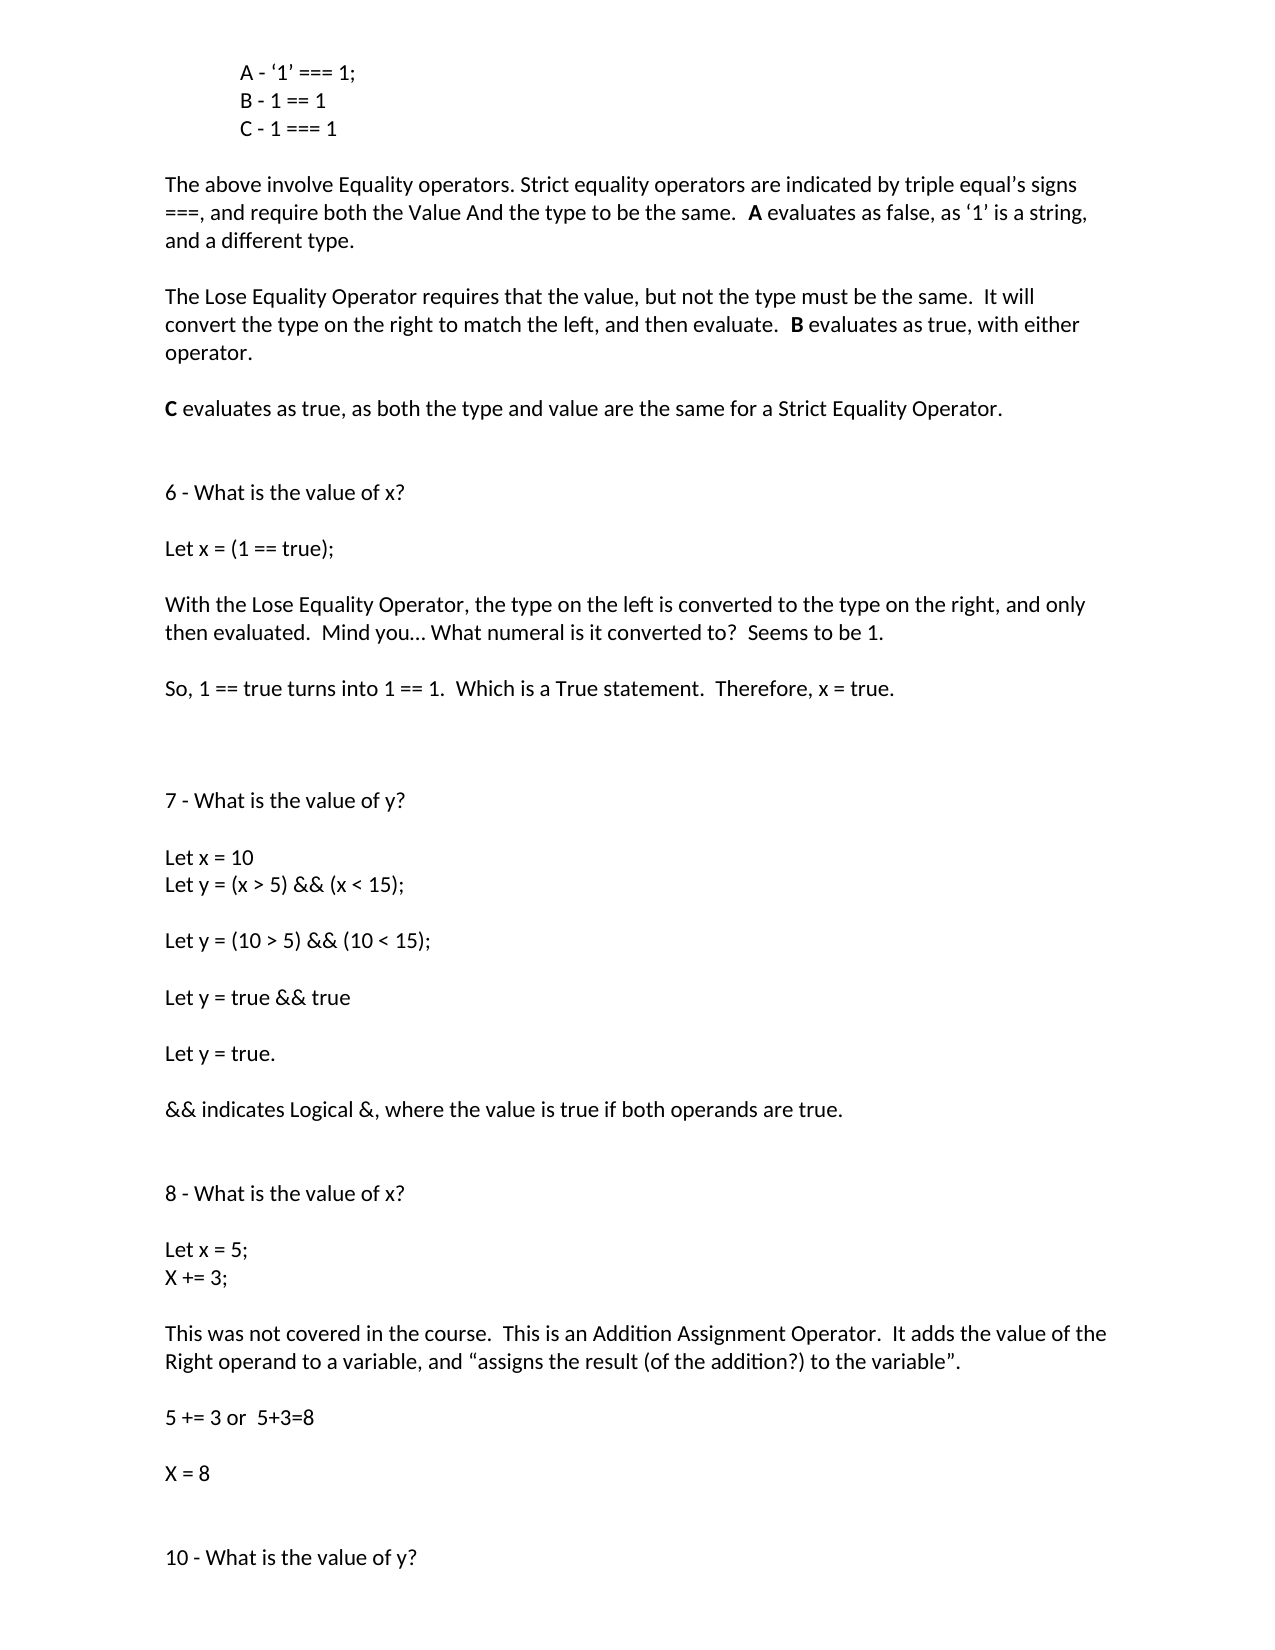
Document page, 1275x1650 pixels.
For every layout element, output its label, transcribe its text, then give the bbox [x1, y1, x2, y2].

text Let y = true && true [165, 983, 1110, 1011]
text X += 3; [165, 1263, 1110, 1291]
text X = 8 10 - What is the value of y? [165, 1459, 1110, 1571]
text C evaluates as true, as both the type and value are the same for a Strict Equality Operator. [165, 394, 1110, 422]
text C - 1 === 1 [165, 114, 1110, 142]
text 6 - What is the value of x? [165, 478, 1110, 506]
text With the Lose Equality Operator, the type on the left is converted to the type on the right, and only then evaluated. Mind you… What numeral is it converted to? Seems to be 1. [165, 590, 1110, 646]
text Let x = (1 == true); [165, 534, 1110, 562]
text Let x = 10 [165, 843, 1110, 871]
text B - 1 == 1 [165, 86, 1110, 114]
text 5 += 3 or 5+3=8 [165, 1403, 1110, 1431]
text Let y = (10 > 5) && (10 < 15); [165, 927, 1110, 955]
text So, 1 == true turns into 1 == 1. Which is a True statement. Therefore, x = true. [165, 674, 1110, 702]
text This was not covered in the course. This is an Addition Assignment Operator. It adds the value of the Right operand to a variable, and “assigns the result (of the addition?) to the variable”. [165, 1319, 1110, 1375]
text Let y = (x > 5) && (x < 15); [165, 871, 1110, 899]
text The Lose Equality Operator requires that the value, but not the type must be the same. It will convert the type on the right to match the left, and then evaluate. B evaluates as true, with either operator. [165, 282, 1110, 366]
text && indicates Logical &, where the value is true if both operands are true. [165, 1095, 1110, 1123]
text A - ‘1’ === 1; [165, 58, 1110, 86]
text The above involve Equality operators. Strict equality operators are indicated by triple equal’s signs ===, and require both the Value And the type to be the same. A evaluates as false, as ‘1’ is a string, and a different type. [165, 170, 1110, 254]
text Let x = 5; [165, 1235, 1110, 1263]
text 8 - What is the value of x? [165, 1179, 1110, 1207]
text 7 - What is the value of y? [165, 787, 1110, 814]
text Let y = true. [165, 1039, 1110, 1067]
